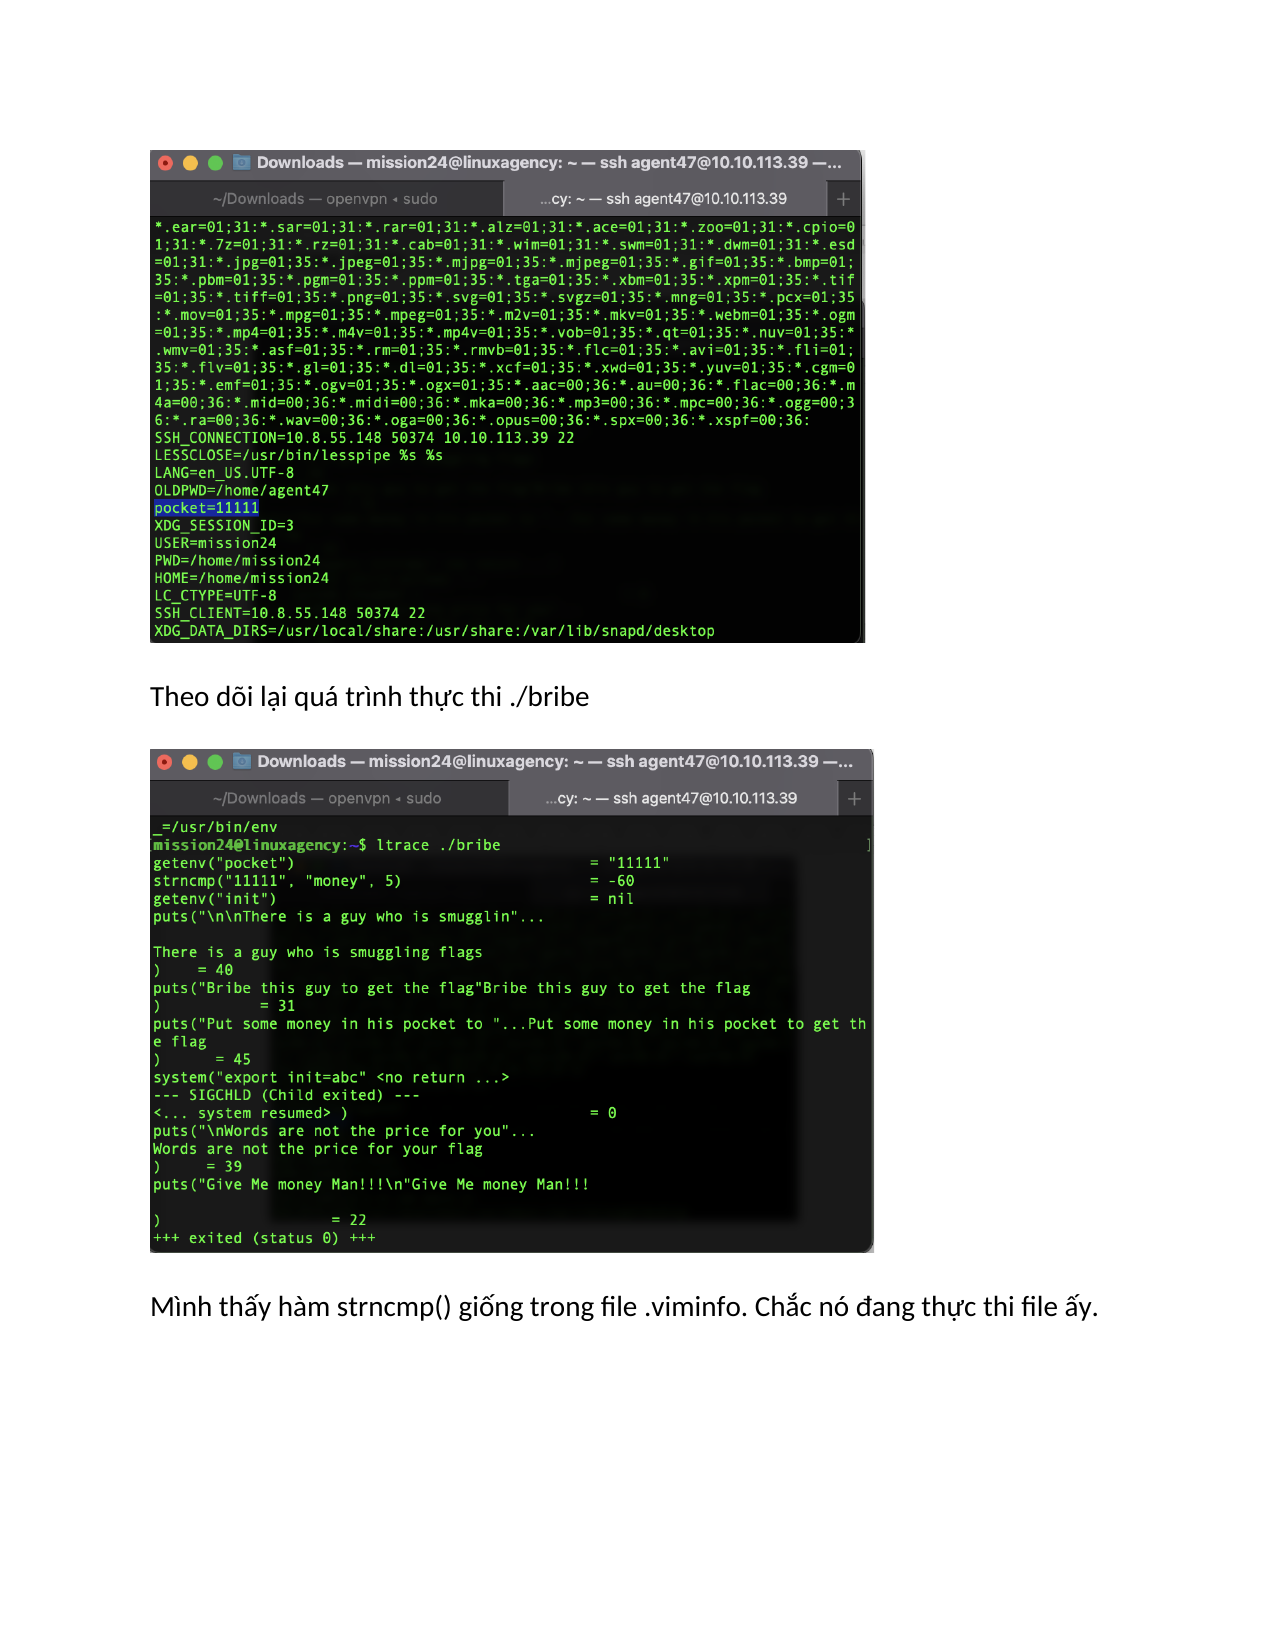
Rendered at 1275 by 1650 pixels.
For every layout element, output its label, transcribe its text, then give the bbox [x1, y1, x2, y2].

picture [150, 150, 866, 643]
picture [150, 749, 875, 1253]
text Theo dõi lại quá trình thực thi ./bribe [150, 678, 1198, 714]
text Mình thấy hàm strncmp() giống trong file .viminfo. Chắc nó đang thực thi file ấy. [150, 1288, 1198, 1324]
